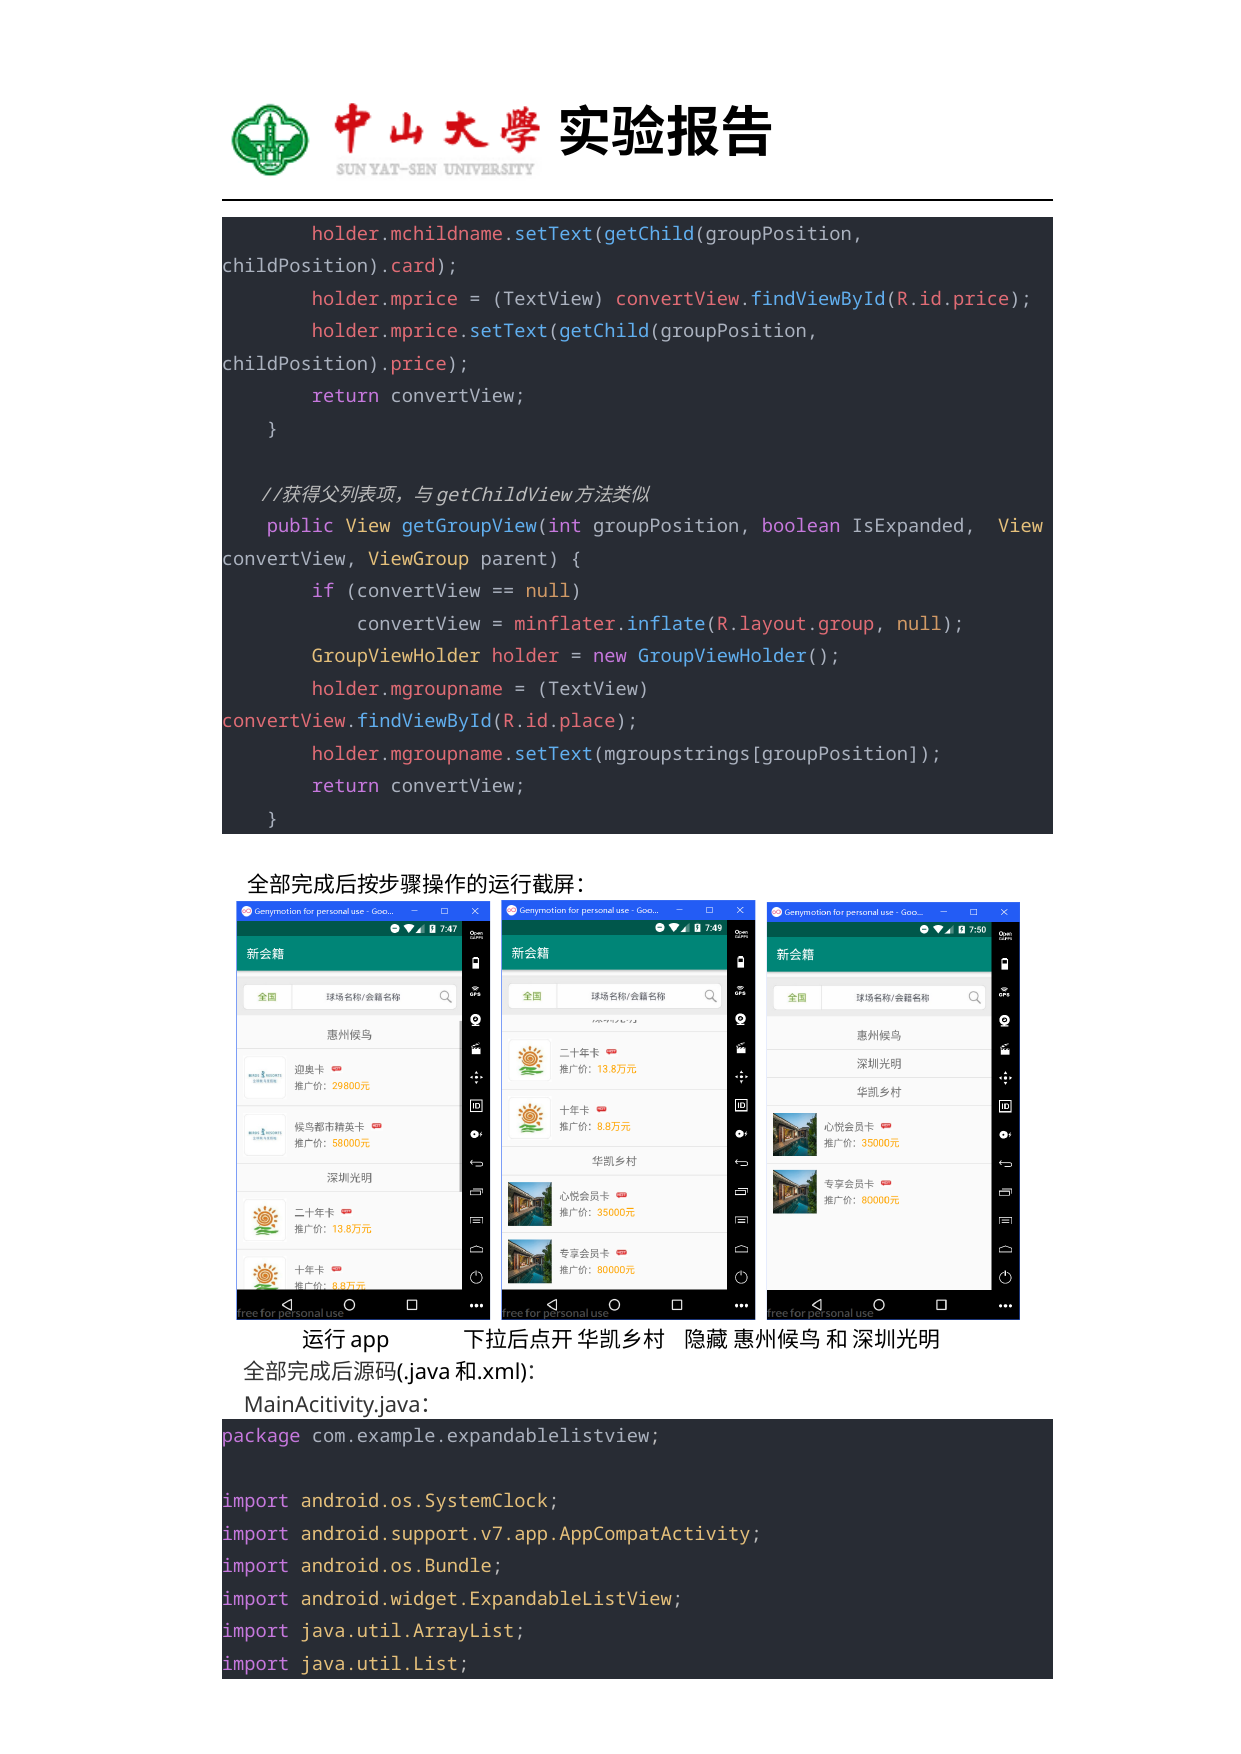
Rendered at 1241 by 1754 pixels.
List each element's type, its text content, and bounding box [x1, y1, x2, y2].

text convertView = minflater.inflate(R.layout.group, null); [222, 607, 1053, 639]
picture [766, 902, 1020, 1320]
picture [501, 900, 756, 1320]
text import android.os.Bundle; [222, 1549, 1053, 1582]
text import java.util.ArrayList; [222, 1614, 1053, 1647]
text 运行app 下拉后点开 华凯乡村 隐藏 惠州候鸟 和 深圳光明 [258, 1322, 1053, 1354]
text //获得父列表项，与getChildView方法类似 [222, 477, 1053, 509]
text holder.mgroupname.setText(mgroupstrings[groupPosition]); [222, 737, 1053, 769]
text return convertView; [222, 769, 1053, 802]
text MainAcitivity.java： [222, 1387, 1053, 1419]
text holder.mprice.setText(getChild(groupPosition, childPosition).price); [222, 314, 1053, 379]
text } [222, 802, 1053, 834]
text package com.example.expandablelistview; [222, 1419, 1053, 1452]
text holder.mgroupname = (TextView) convertView.findViewById(R.id.place); [222, 672, 1053, 737]
text import android.support.v7.app.AppCompatActivity; [222, 1517, 1053, 1549]
text import android.os.SystemClock; [222, 1484, 1053, 1517]
picture [221, 98, 543, 182]
text 全部完成后按步骤操作的运行截屏： [247, 867, 1053, 899]
text holder.mprice = (TextView) convertView.findViewById(R.id.price); [222, 282, 1053, 314]
text if (convertView == null) [222, 574, 1053, 607]
text public View getGroupView(int groupPosition, boolean IsExpanded, View convertView, ViewGroup parent) { [222, 509, 1053, 574]
text import android.widget.ExpandableListView; [222, 1582, 1053, 1614]
text holder.mchildname.setText(getChild(groupPosition, childPosition).card); [222, 217, 1053, 282]
text } [222, 412, 1053, 444]
text import java.util.List; [222, 1647, 1053, 1679]
text 全部完成后源码(.java和.xml)： [222, 1354, 1053, 1387]
text return convertView; [222, 379, 1053, 412]
picture [236, 901, 490, 1320]
text GroupViewHolder holder = new GroupViewHolder(); [222, 639, 1053, 672]
